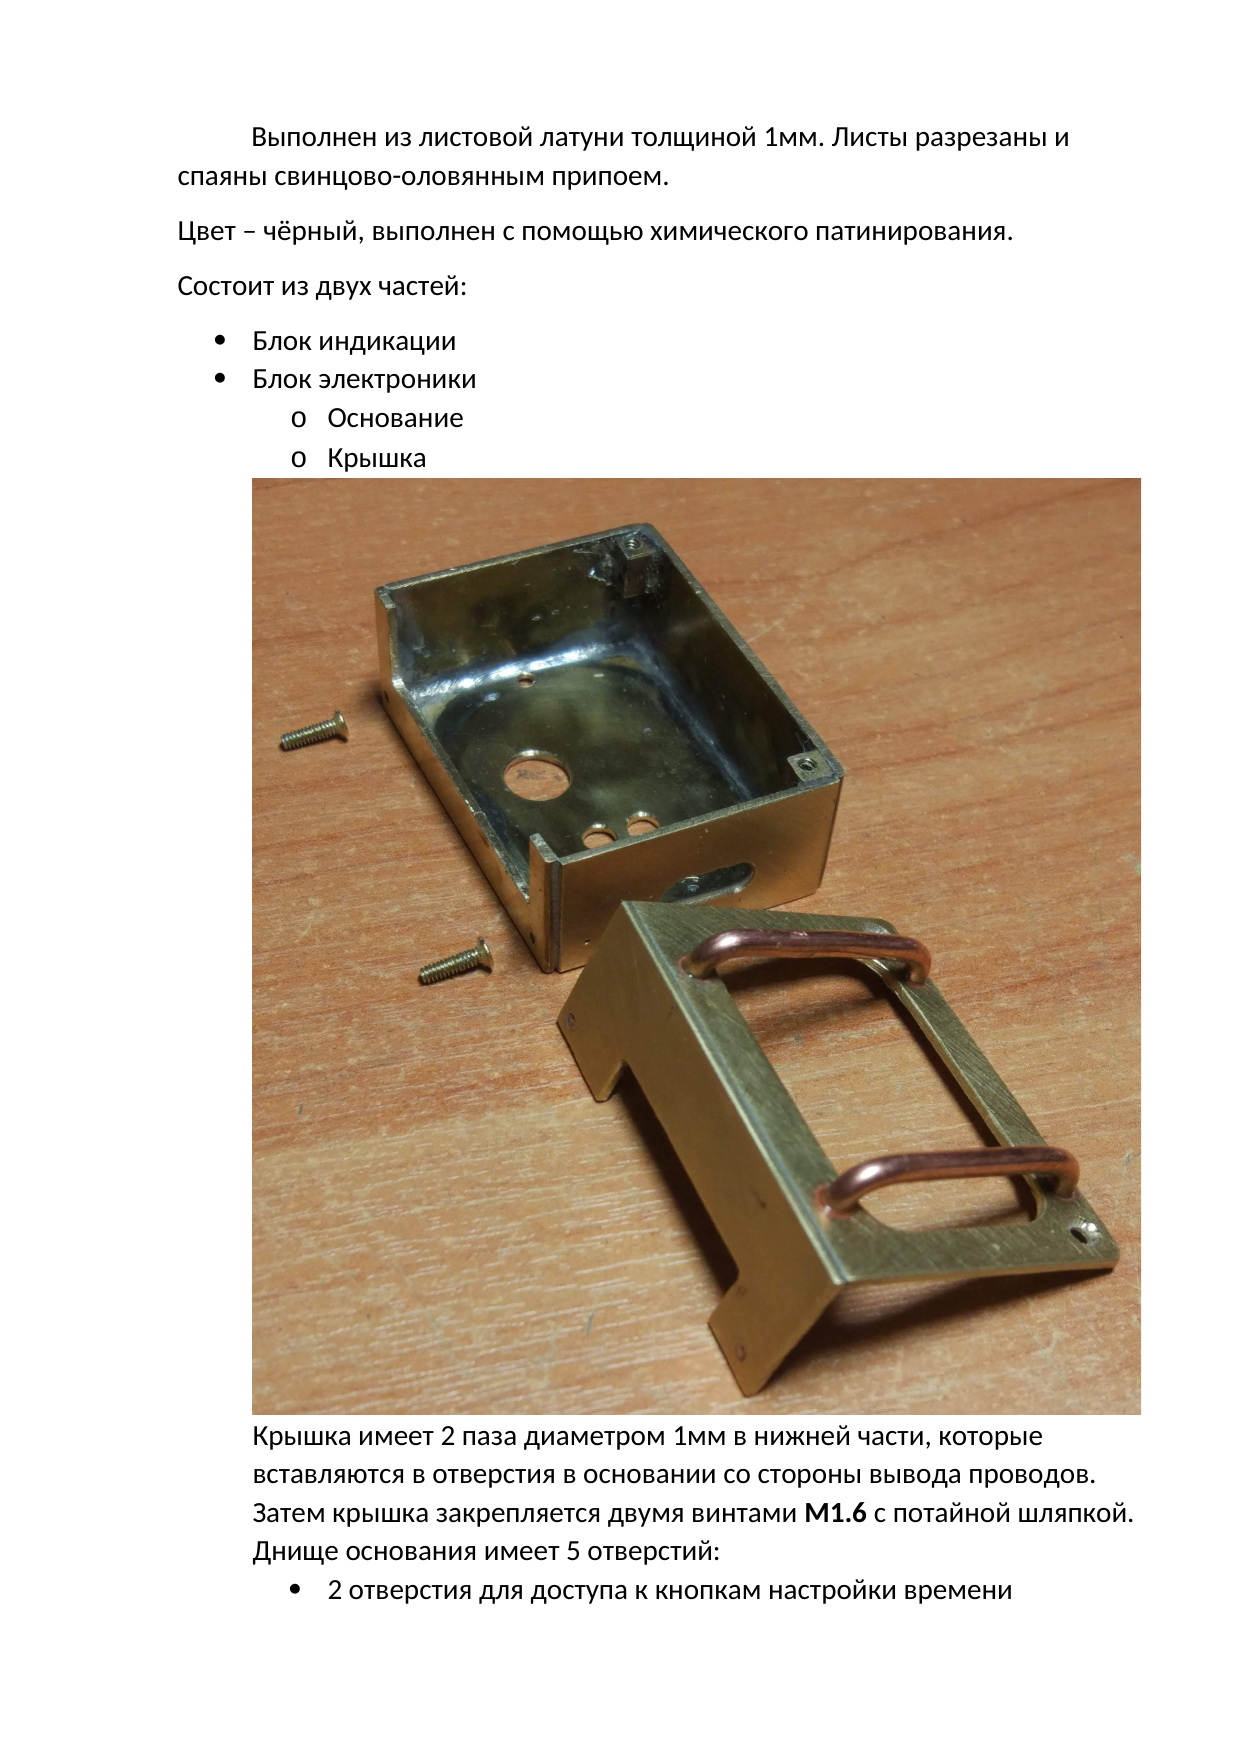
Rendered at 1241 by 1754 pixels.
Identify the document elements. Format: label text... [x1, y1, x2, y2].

text Цвет – чёрный, выполнен с помощью химического патинирования. [177, 212, 1152, 247]
text Выполнен из листовой латуни толщиной 1мм. Листы разрезаны и спаяны свинцово-оловянным припоем. [177, 118, 1152, 192]
list Блок индикации [215, 322, 1152, 357]
text Состоит из двух частей: [177, 267, 1152, 302]
list Основание [290, 399, 1152, 436]
list Блок электроники [215, 360, 1152, 396]
picture [252, 478, 1142, 1415]
list 2 отверстия для доступа к кнопкам настройки времени [290, 1571, 1152, 1606]
list Крышка имеет 2 паза диаметром 1мм в нижней части, которые вставляются в отверстия в основании со стороны вывода проводов. [252, 1417, 1152, 1491]
list Затем крышка закрепляется двумя винтами М1.6 с потайной шляпкой. [252, 1494, 1152, 1529]
list Крышка [290, 439, 1152, 476]
list Днище основания имеет 5 отверстий: [252, 1532, 1152, 1568]
